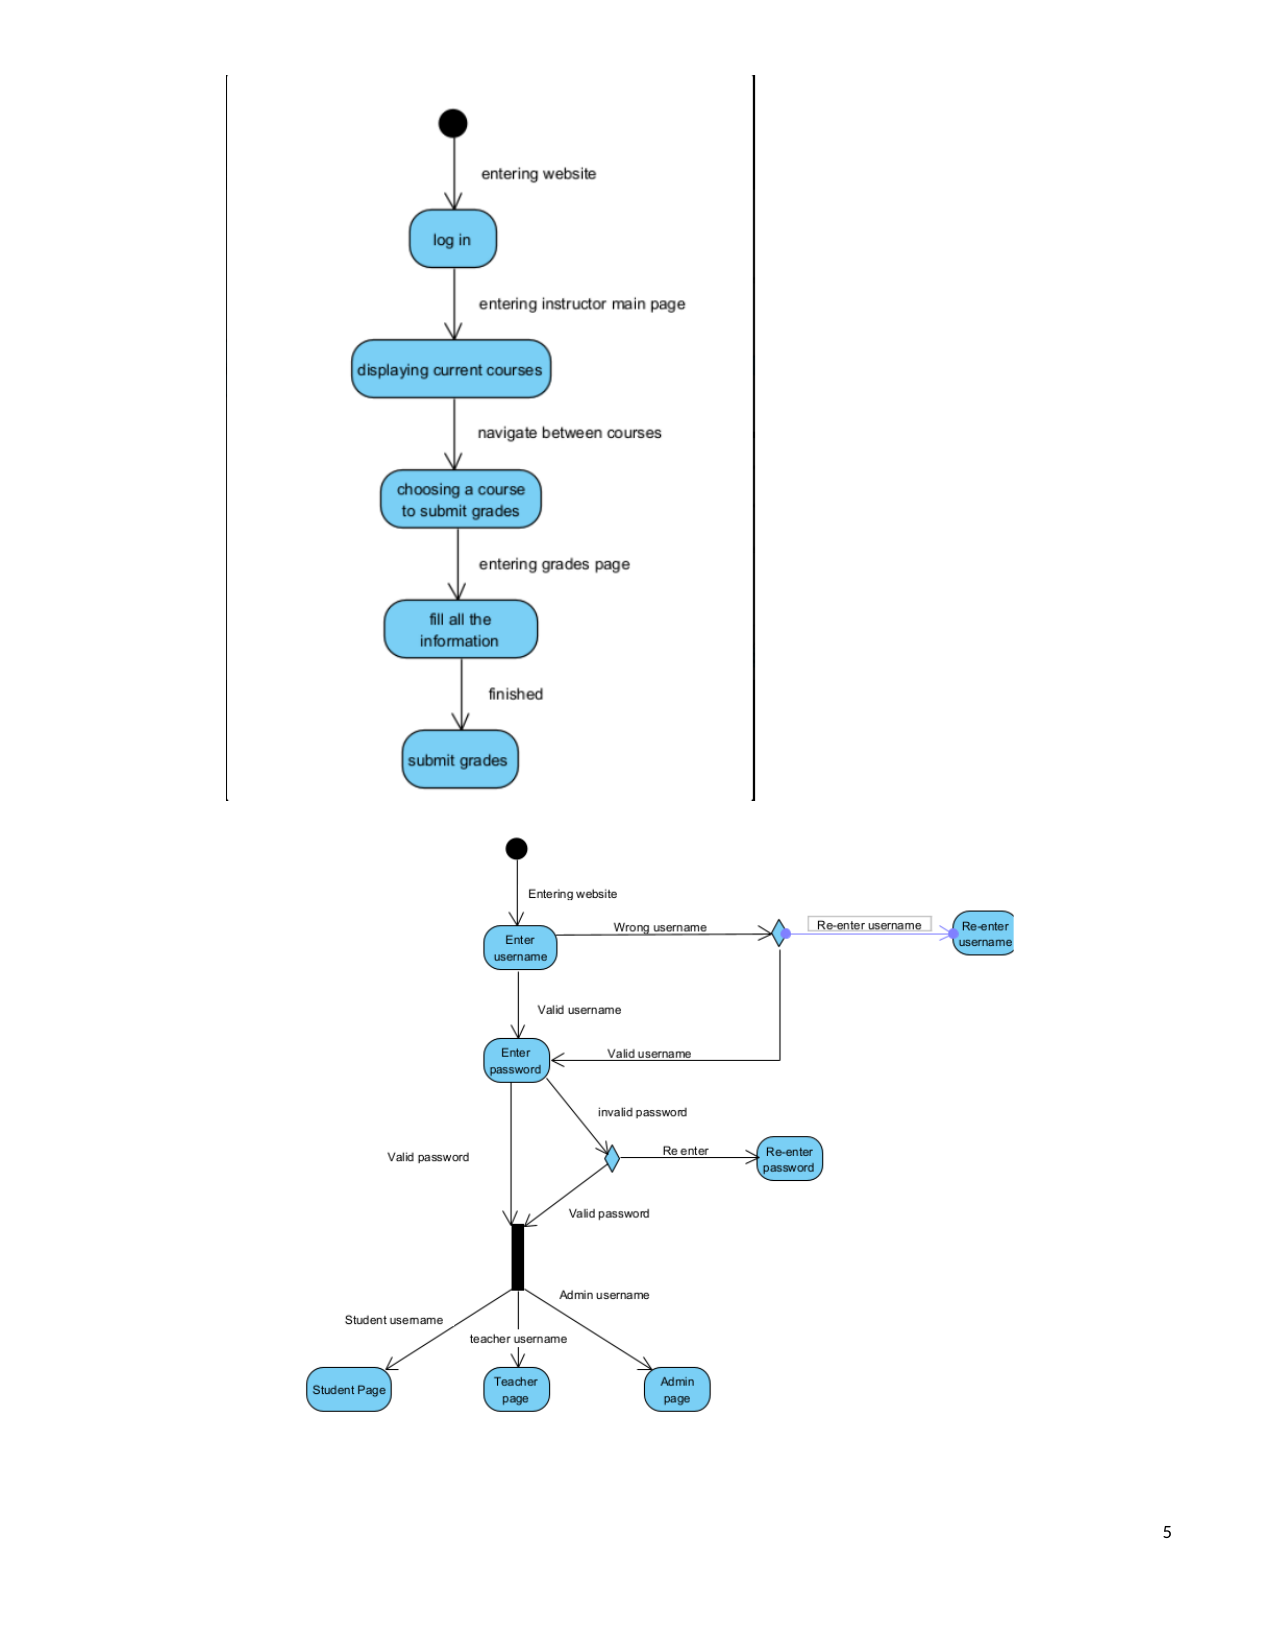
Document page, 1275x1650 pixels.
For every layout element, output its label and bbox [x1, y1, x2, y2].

picture [226, 804, 1014, 1439]
picture [226, 75, 756, 801]
